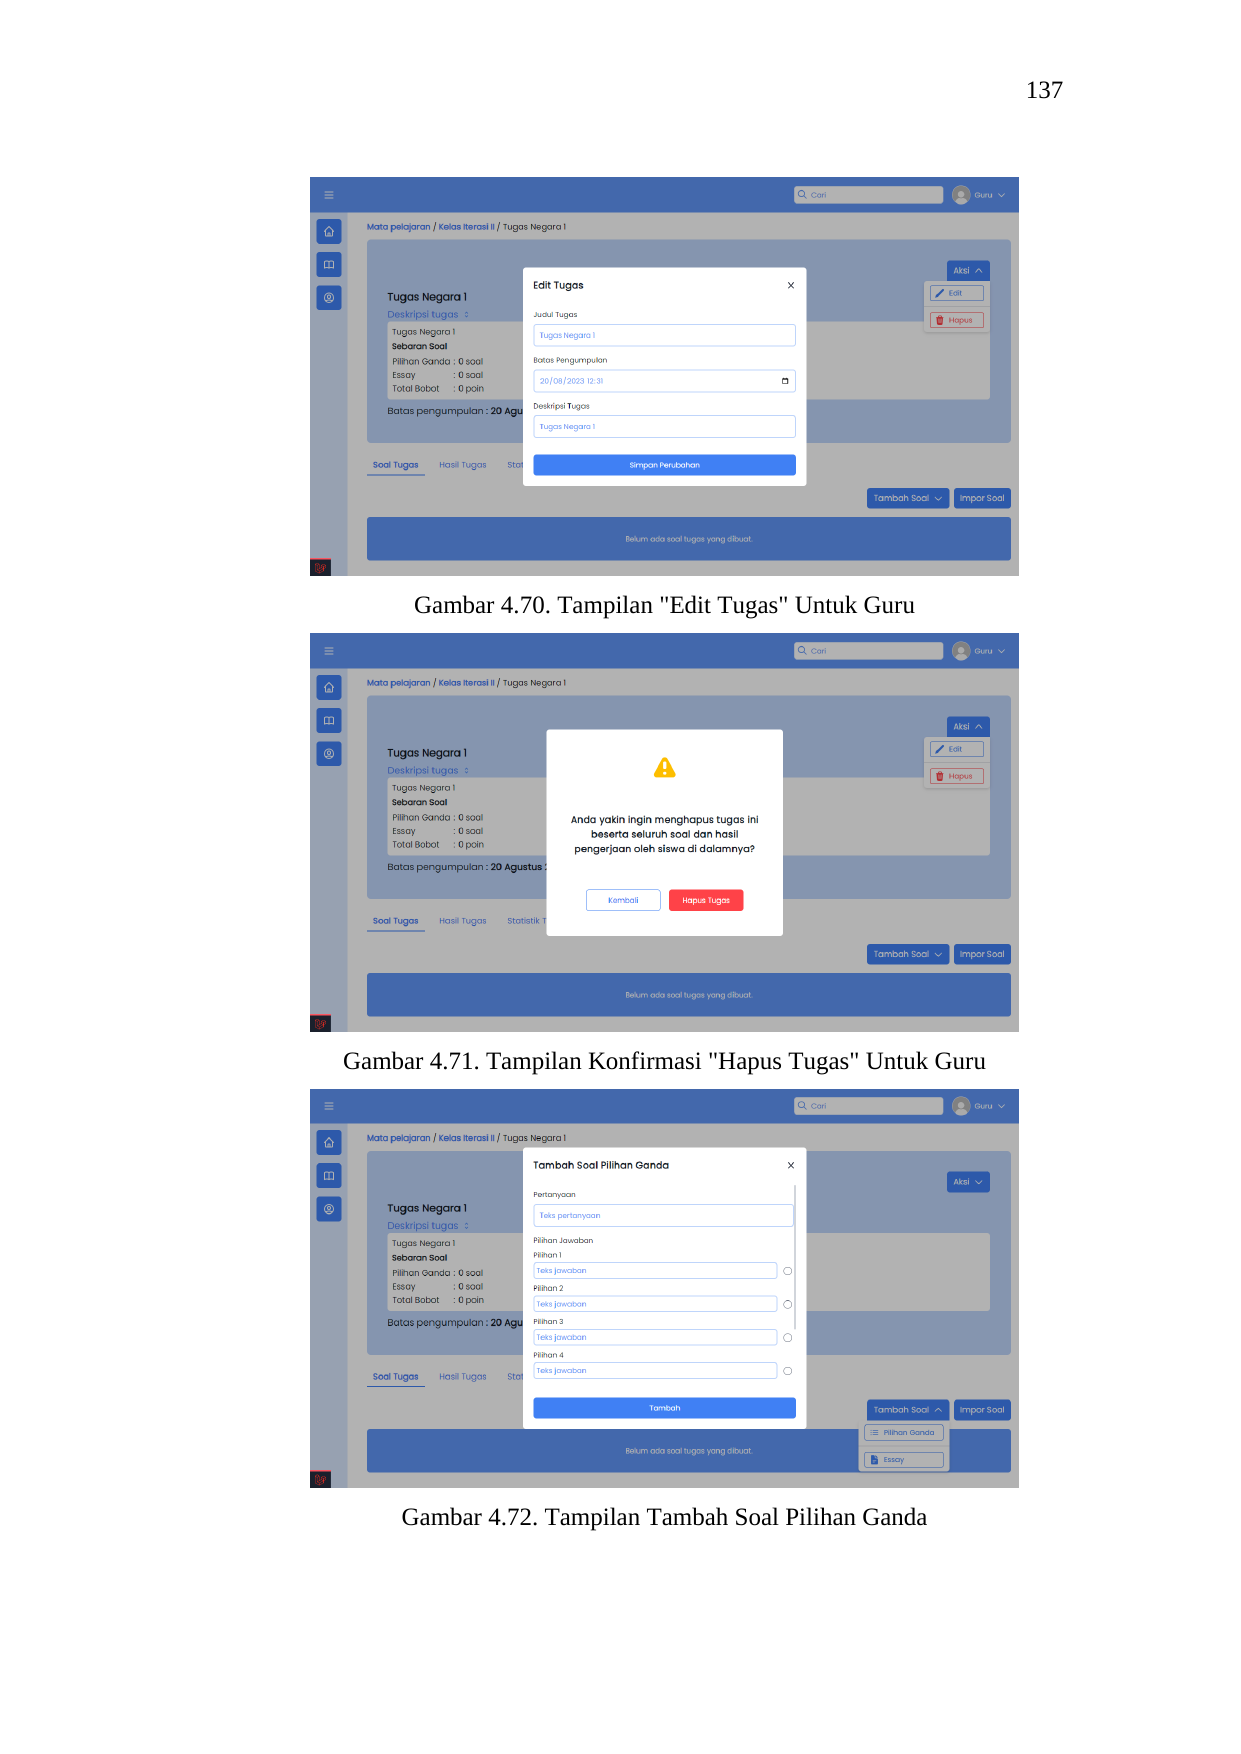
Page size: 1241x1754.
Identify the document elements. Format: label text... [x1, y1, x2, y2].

picture [310, 633, 1019, 1032]
picture [310, 177, 1019, 576]
picture [310, 1089, 1019, 1488]
